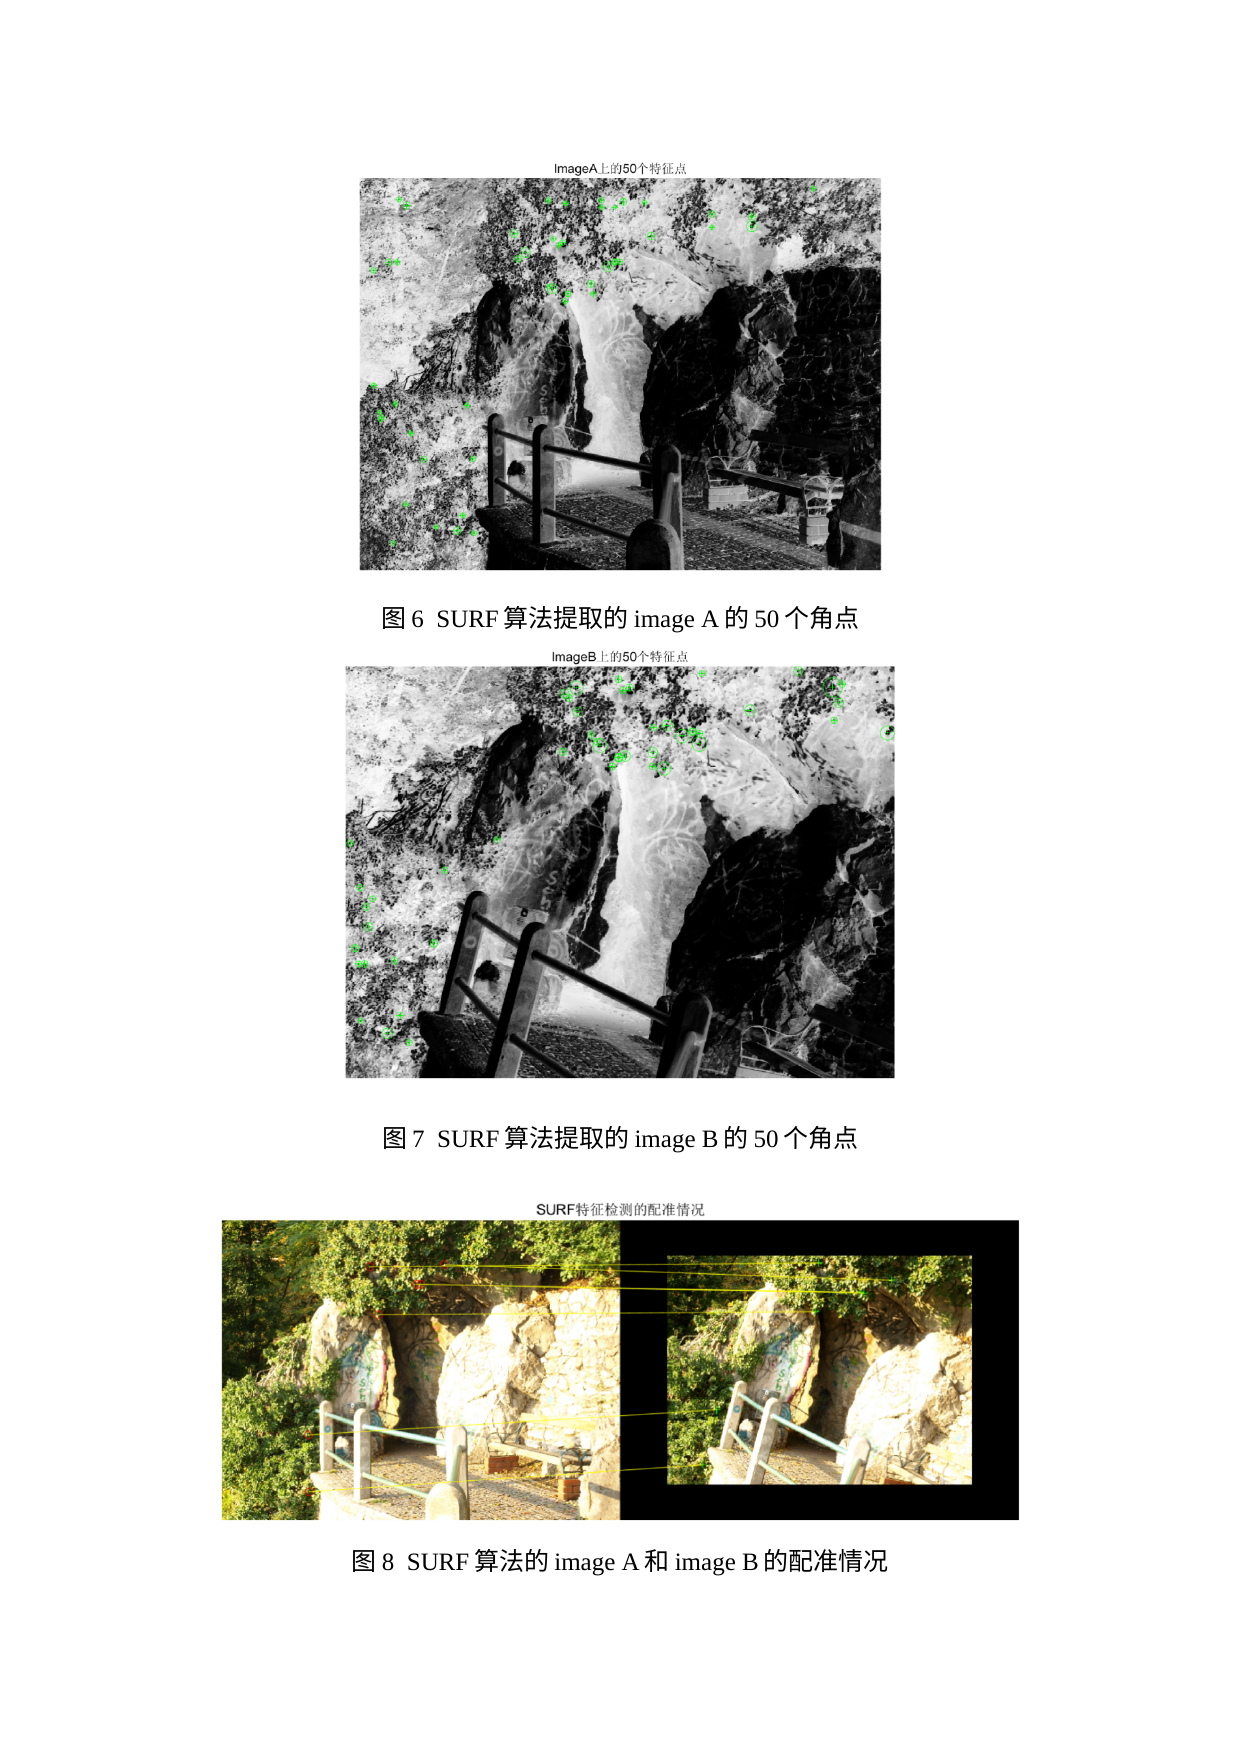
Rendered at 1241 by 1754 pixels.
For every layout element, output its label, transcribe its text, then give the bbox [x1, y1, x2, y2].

picture [344, 649, 896, 1079]
text 图7 SURF算法提取的image B的50个角点 [187, 1104, 1053, 1169]
text 图8 SURF算法的image A和image B的配准情况 [187, 1527, 1053, 1592]
picture [220, 1202, 1020, 1521]
text 图6 SURF算法提取的image A的50个角点 [187, 584, 1053, 649]
picture [358, 162, 882, 571]
